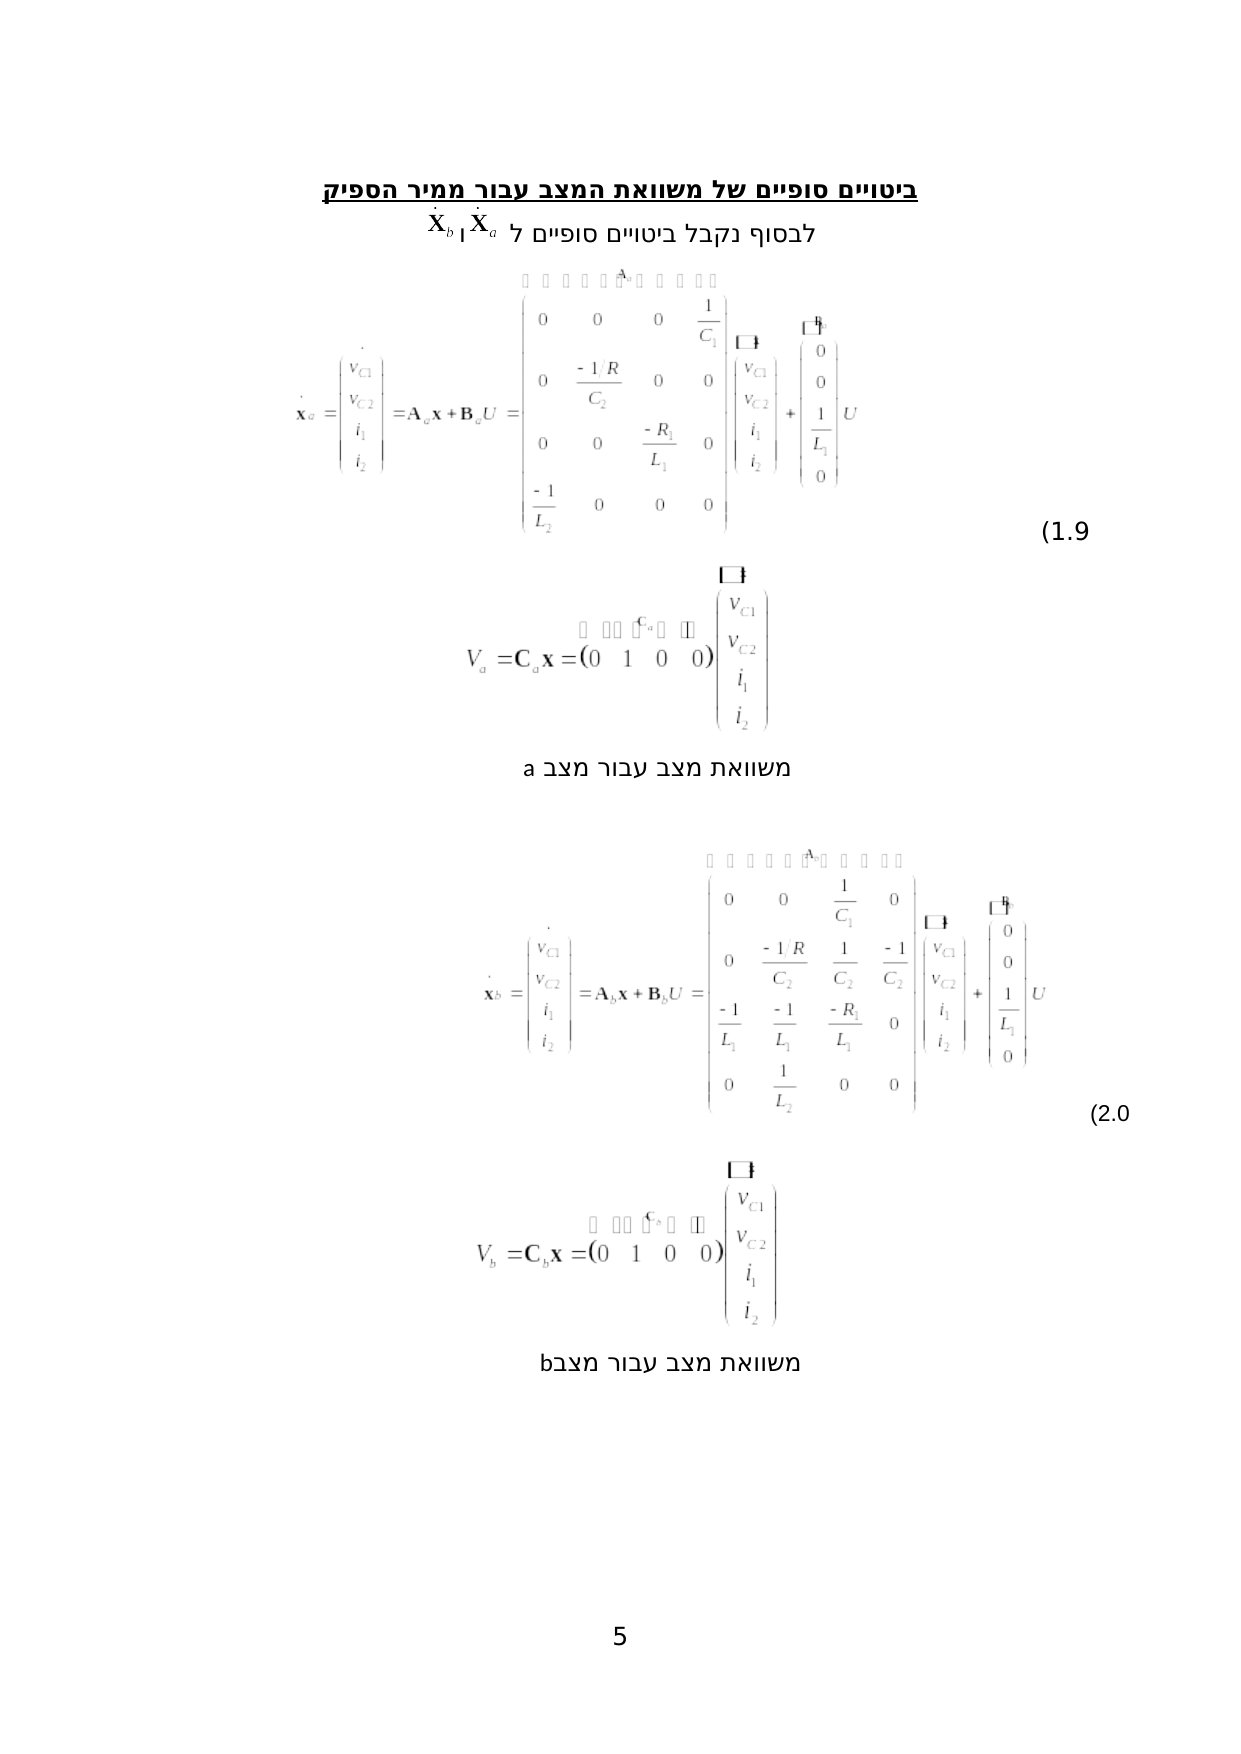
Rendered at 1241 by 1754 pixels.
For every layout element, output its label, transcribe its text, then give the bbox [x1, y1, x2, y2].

text לבסוף נקבל ביטויים סופיים ל ו [150, 204, 1090, 248]
text 1.9) [150, 263, 1090, 546]
subtitle ביטויים סופיים של משוואת המצב עבור ממיר הספיק [150, 175, 1090, 204]
text משוואת מצב עבור מצבb [150, 1347, 1184, 1378]
text משוואת מצב עבור מצב a [150, 752, 1184, 783]
